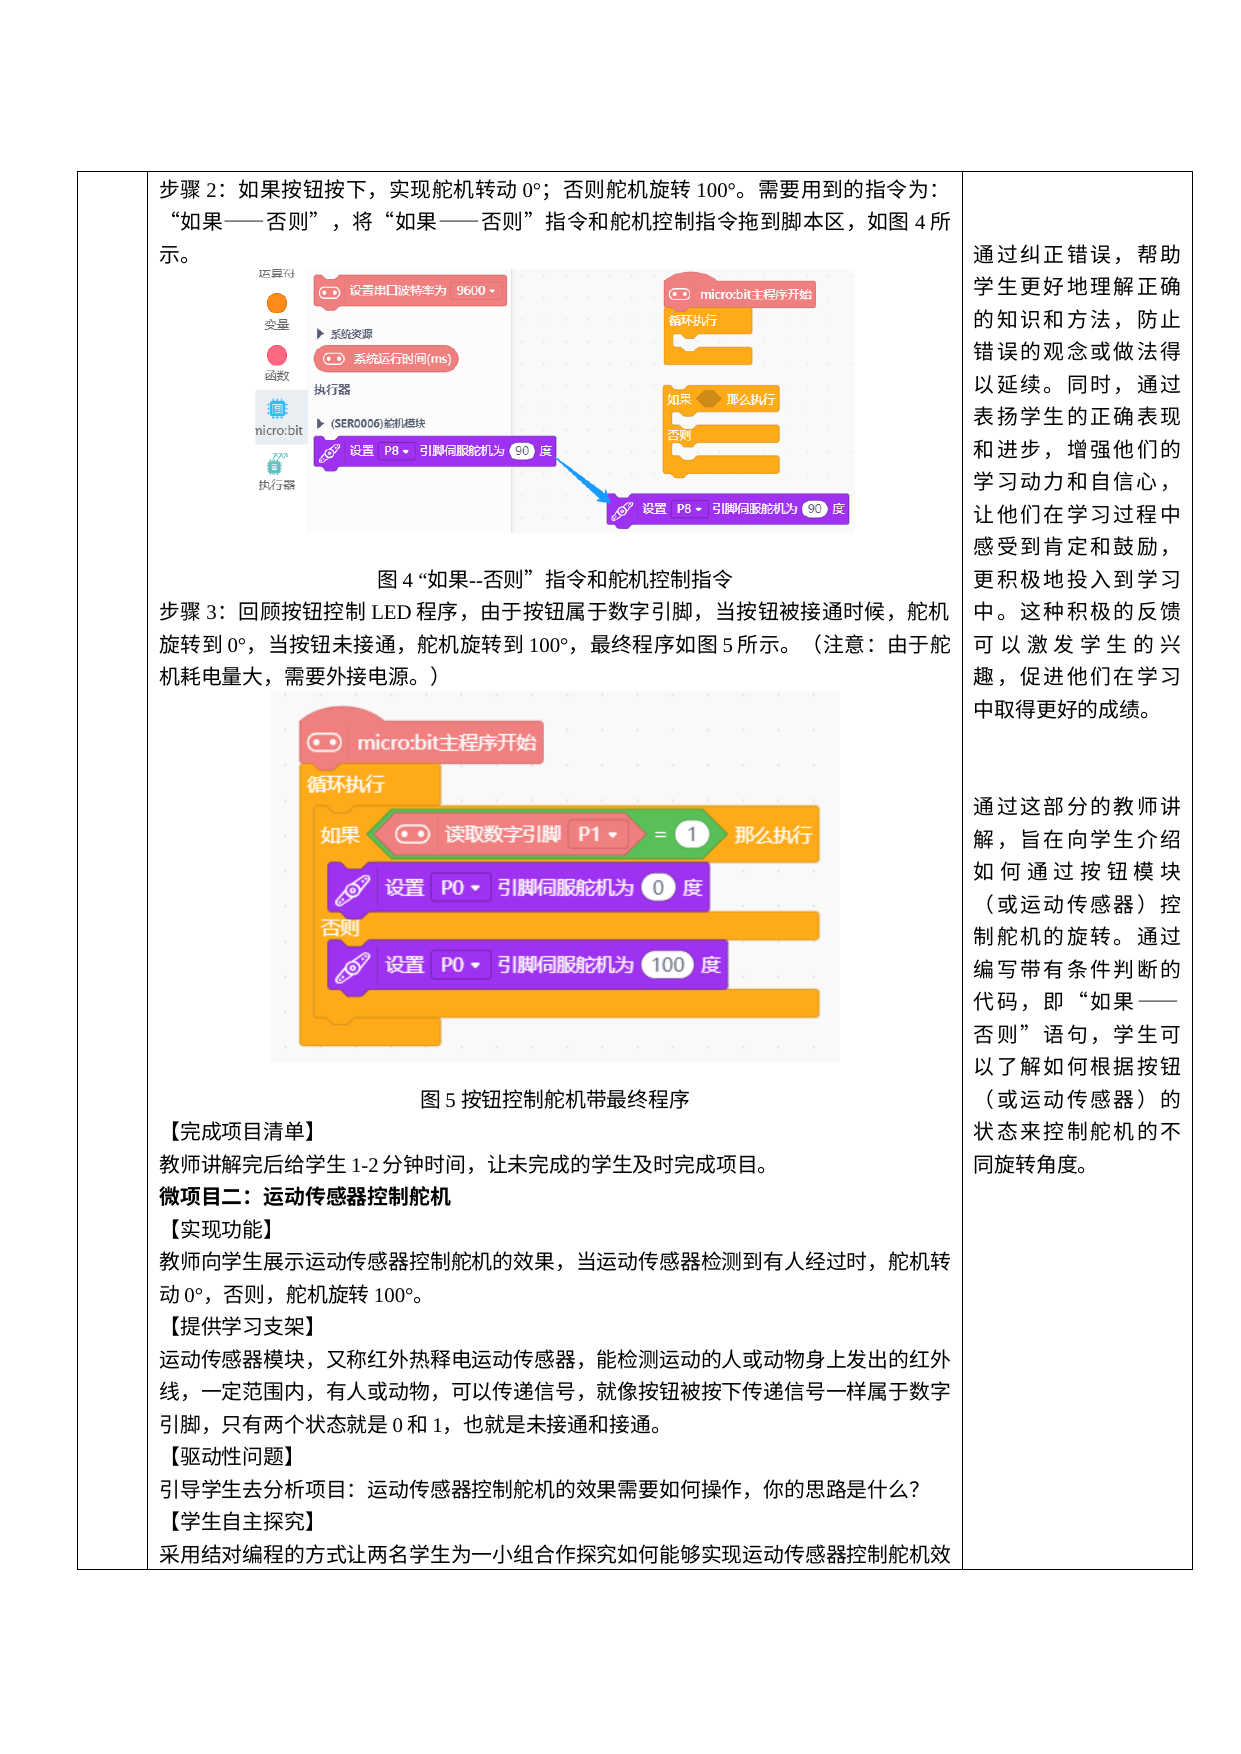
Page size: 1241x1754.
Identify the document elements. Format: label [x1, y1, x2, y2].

picture [270, 691, 840, 1062]
table_cell [148, 172, 962, 1569]
table_cell [963, 172, 1192, 1569]
picture [255, 269, 855, 533]
